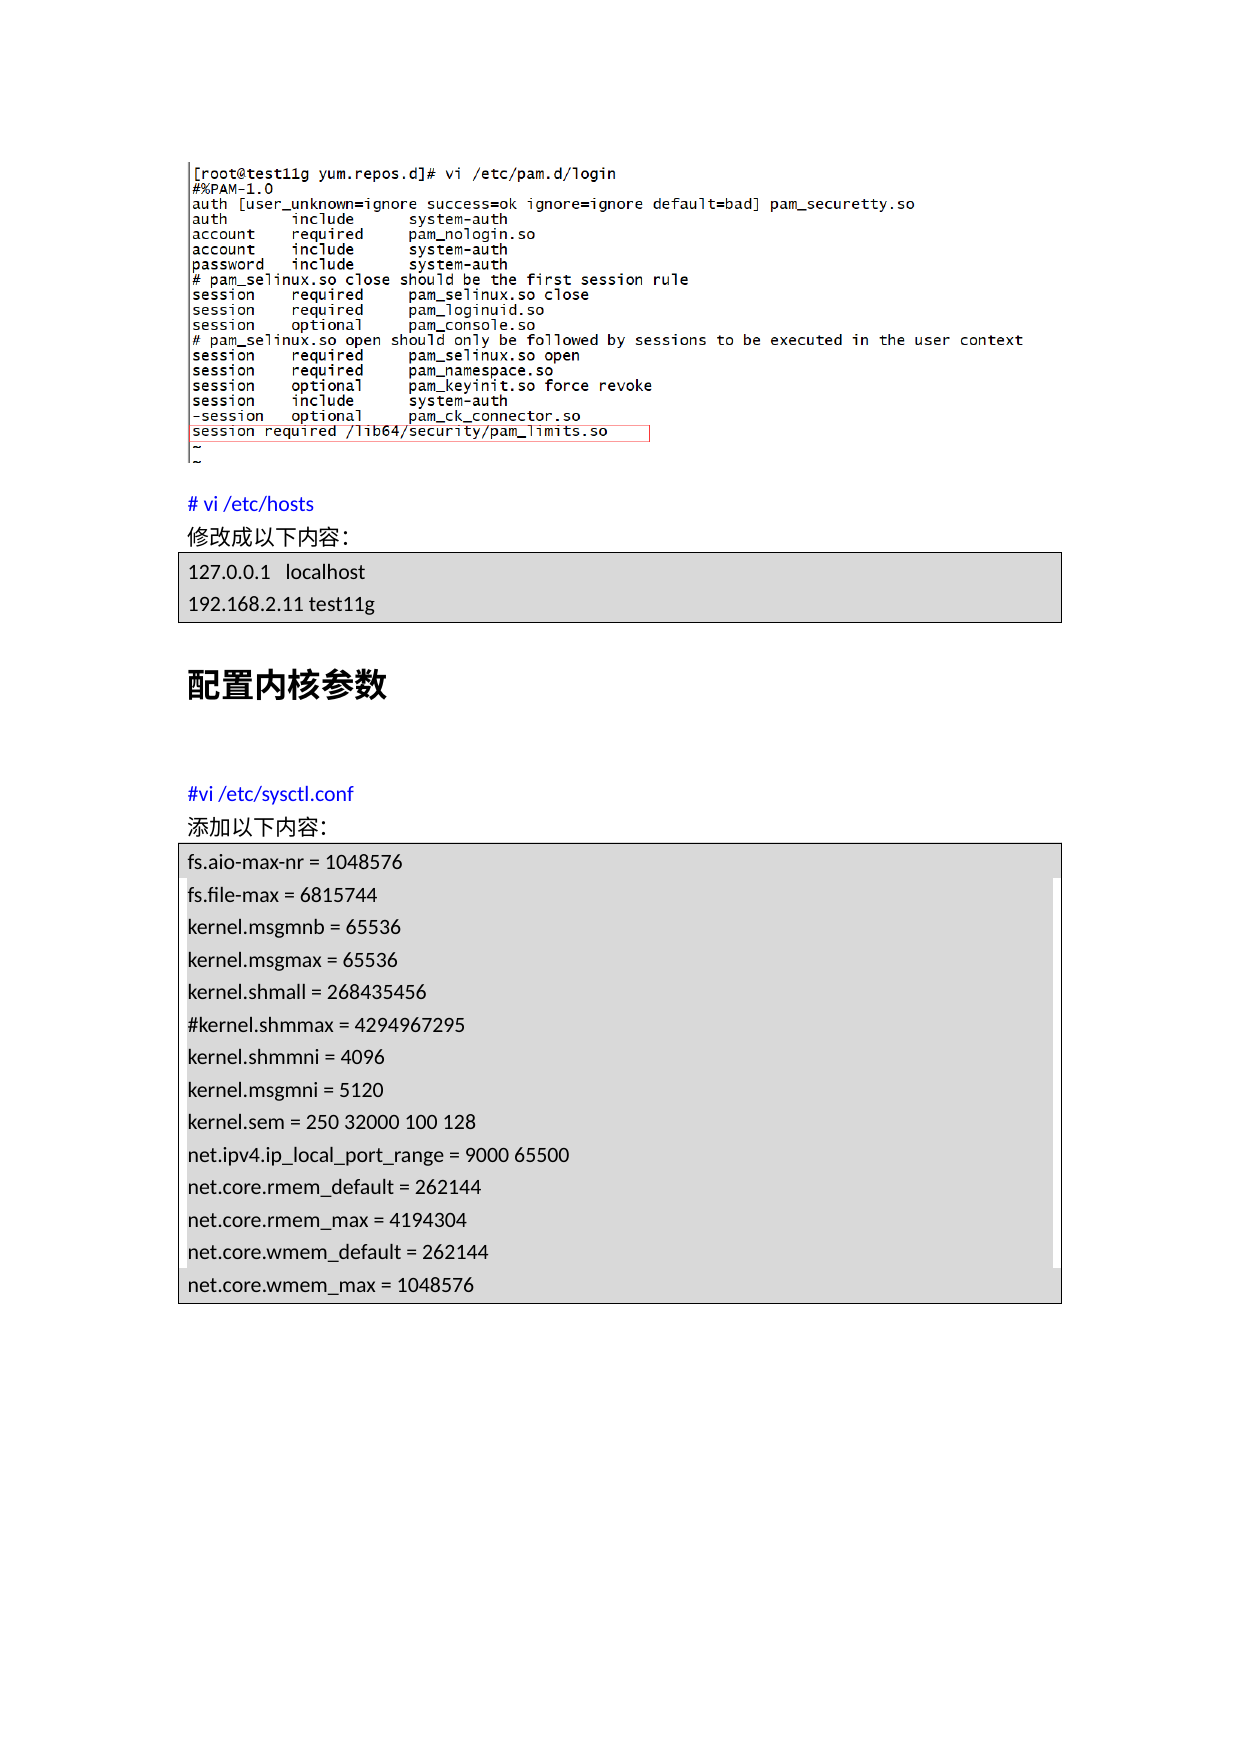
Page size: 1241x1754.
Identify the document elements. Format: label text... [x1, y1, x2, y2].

text net.core.rmem_max = 4194304 [187, 1203, 1053, 1236]
text net.core.rmem_default = 262144 [187, 1171, 1053, 1203]
text kernel.msgmnb = 65536 [187, 911, 1053, 943]
text #vi /etc/sysctl.conf [187, 777, 1053, 810]
text kernel.sem = 250 32000 100 128 [187, 1106, 1053, 1138]
text fs.file-max = 6815744 [187, 878, 1053, 911]
text 添加以下内容： [187, 810, 1053, 842]
text net.ipv4.ip_local_port_range = 9000 65500 [187, 1138, 1053, 1171]
text 127.0.0.1 localhost [179, 553, 1061, 584]
text net.core.wmem_max = 1048576 [179, 1265, 1061, 1303]
text kernel.shmmni = 4096 [187, 1041, 1053, 1073]
text net.core.wmem_default = 262144 [187, 1236, 1053, 1265]
text 修改成以下内容： [187, 519, 1053, 552]
text kernel.msgmax = 65536 [187, 943, 1053, 976]
text #kernel.shmmax = 4294967295 [187, 1008, 1053, 1041]
text # vi /etc/hosts [187, 487, 1053, 519]
text 192.168.2.11 test11g [179, 584, 1061, 622]
text fs.aio-max-nr = 1048576 [179, 844, 1061, 878]
subtitle 配置内核参数 [187, 650, 1053, 715]
text kernel.shmall = 268435456 [187, 976, 1053, 1008]
picture [187, 162, 1053, 463]
text kernel.msgmni = 5120 [187, 1073, 1053, 1106]
